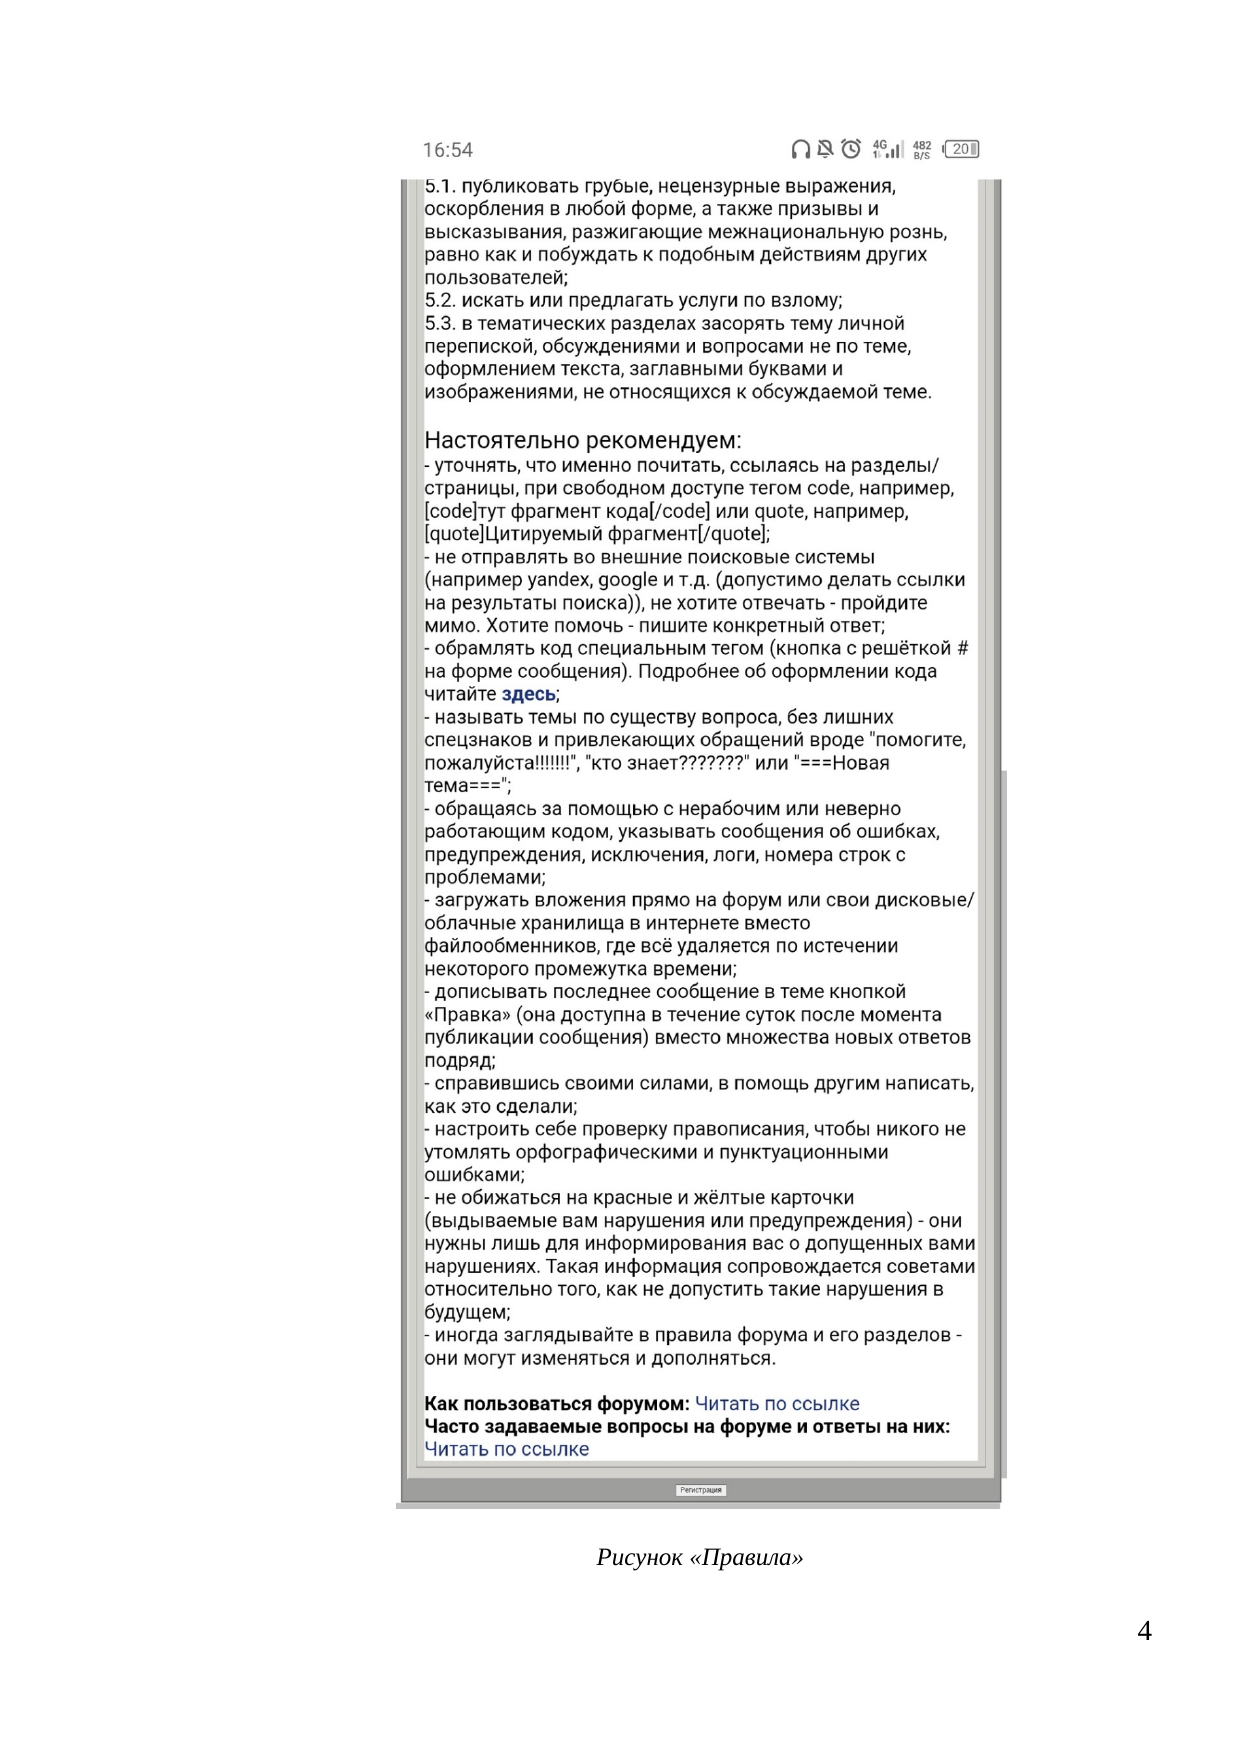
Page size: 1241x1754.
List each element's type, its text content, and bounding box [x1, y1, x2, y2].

picture [395, 118, 1007, 1509]
text Рисунок «Правила» [251, 1542, 1152, 1571]
